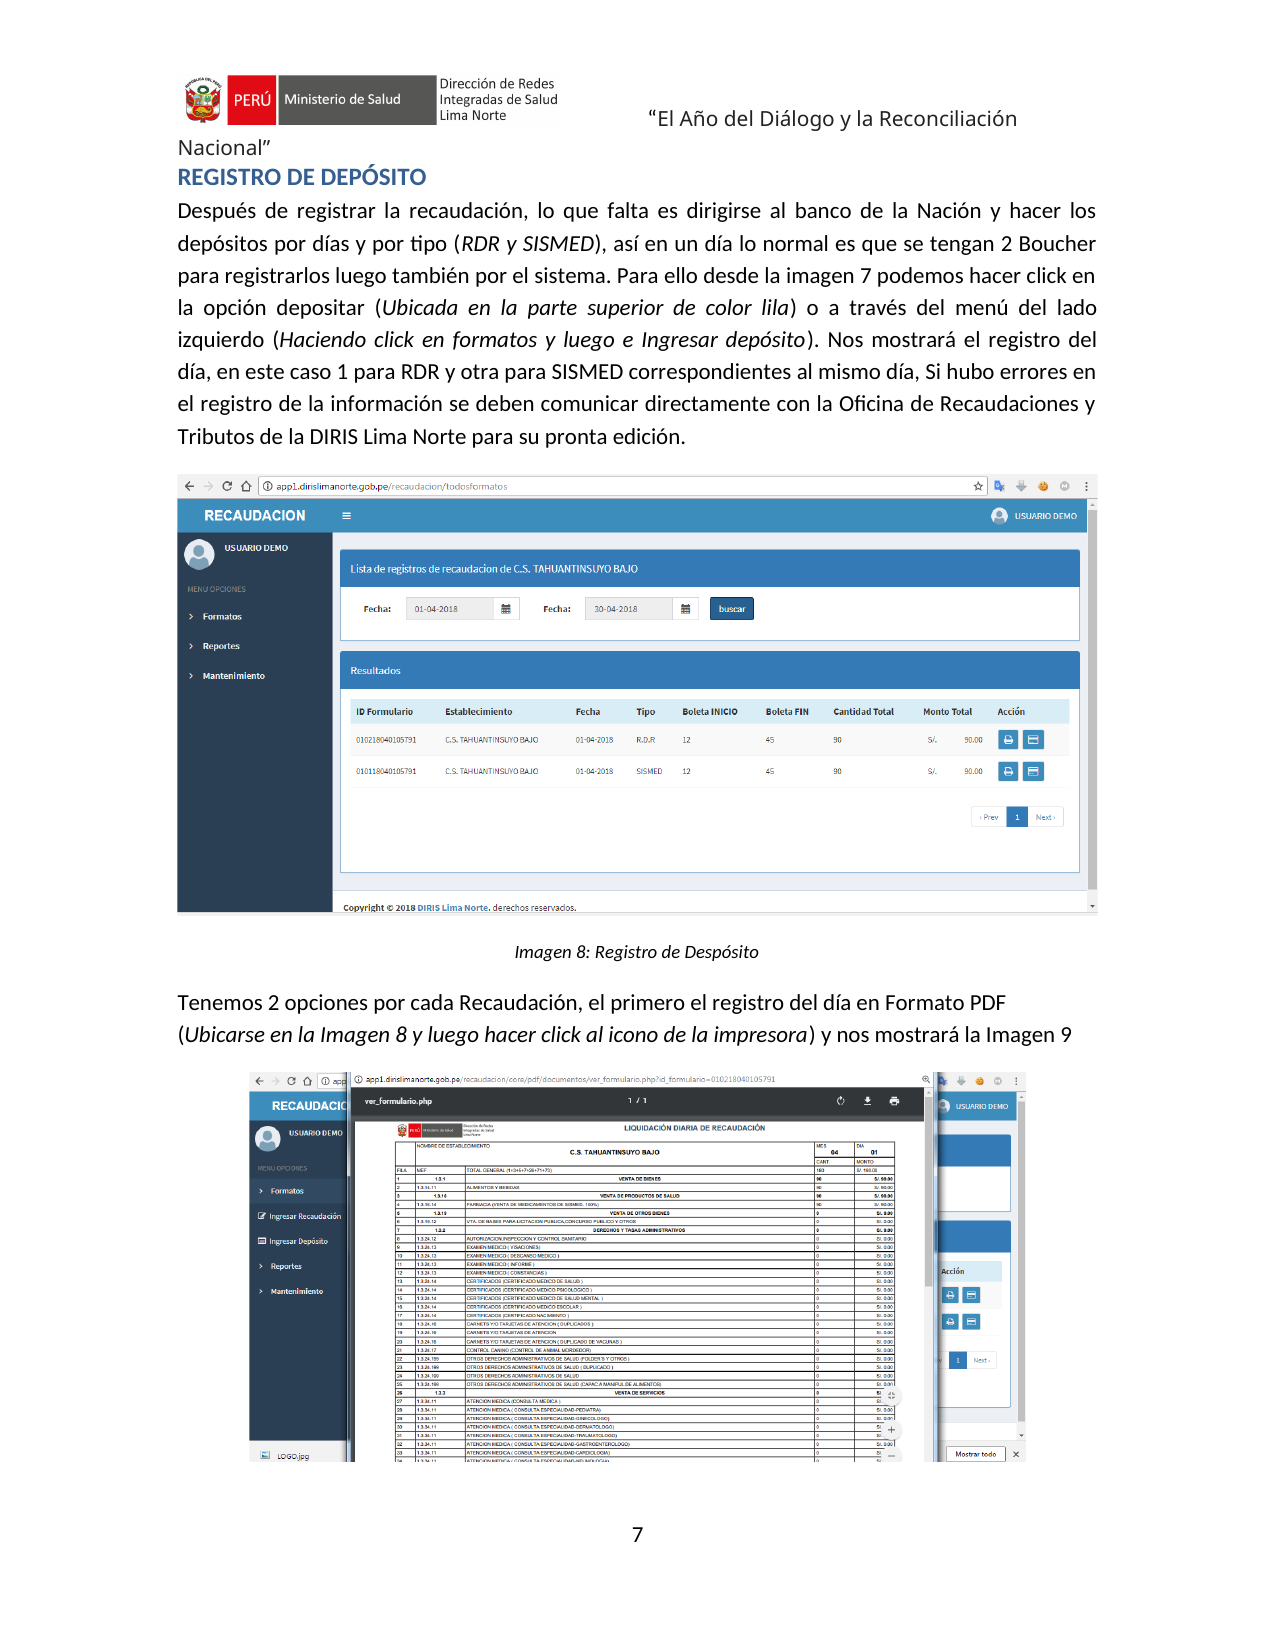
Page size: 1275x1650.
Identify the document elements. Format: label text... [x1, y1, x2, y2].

picture [249, 1072, 1026, 1462]
picture [177, 73, 560, 127]
text Imagen 8: Registro de Despósito [177, 940, 1098, 963]
text Tenemos 2 opciones por cada Recaudación, el primero el registro del día en Formato PDF (Ubicarse en la Imagen 8 y luego hacer click al icono de la impresora) y nos mostrará la Imagen 9 [177, 988, 1098, 1048]
text Después de registrar la recaudación, lo que falta es dirigirse al banco de la Nación y hacer los depósitos por días y por tipo (RDR y SISMED), así en un día lo normal es que se tengan 2 Boucher para registrarlos luego también por el sistema. Para ello desde la imagen 7 podemos hacer click en la opción depositar (Ubicada en la parte superior de color lila) o a través del menú del lado izquierdo (Haciendo click en formatos y luego e Ingresar depósito). Nos mostrará el registro del día, en este caso 1 para RDR y otra para SISMED correspondientes al mismo día, Si hubo errores en el registro de la información se deben comunicar directamente con la Oficina de Recaudaciones y Tributos de la DIRIS Lima Norte para su pronta edición. [177, 196, 1098, 450]
picture [177, 474, 1098, 916]
subtitle REGISTRO DE DEPÓSITO [177, 161, 1098, 192]
